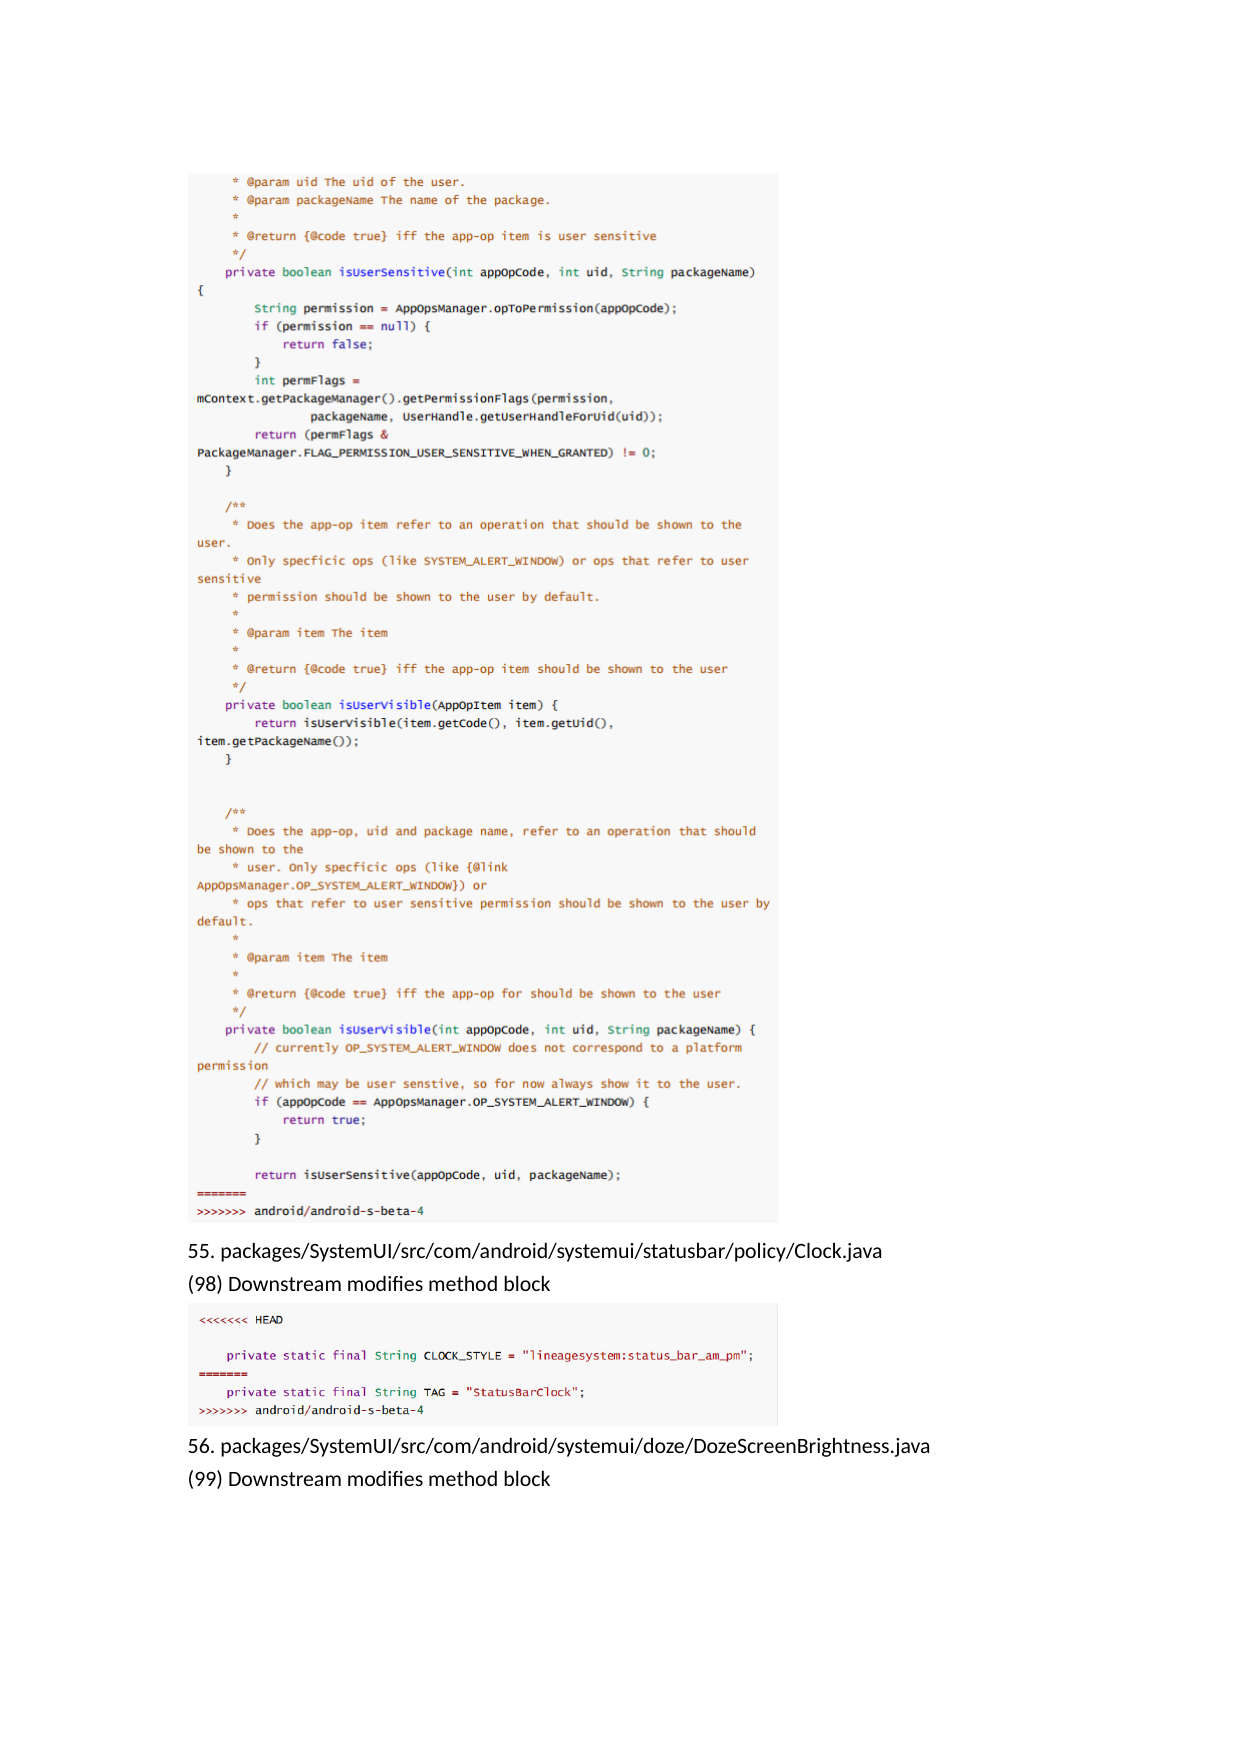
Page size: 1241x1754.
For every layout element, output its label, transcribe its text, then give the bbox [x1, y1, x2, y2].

picture [187, 173, 778, 1223]
list Downstream modifies method block [187, 1462, 1053, 1494]
list packages/SystemUI/src/com/android/systemui/statusbar/policy/Clock.java [187, 1234, 1053, 1267]
picture [187, 1303, 778, 1426]
list Downstream modifies method block [187, 1267, 1053, 1299]
list packages/SystemUI/src/com/android/systemui/doze/DozeScreenBrightness.java [187, 1429, 1053, 1462]
